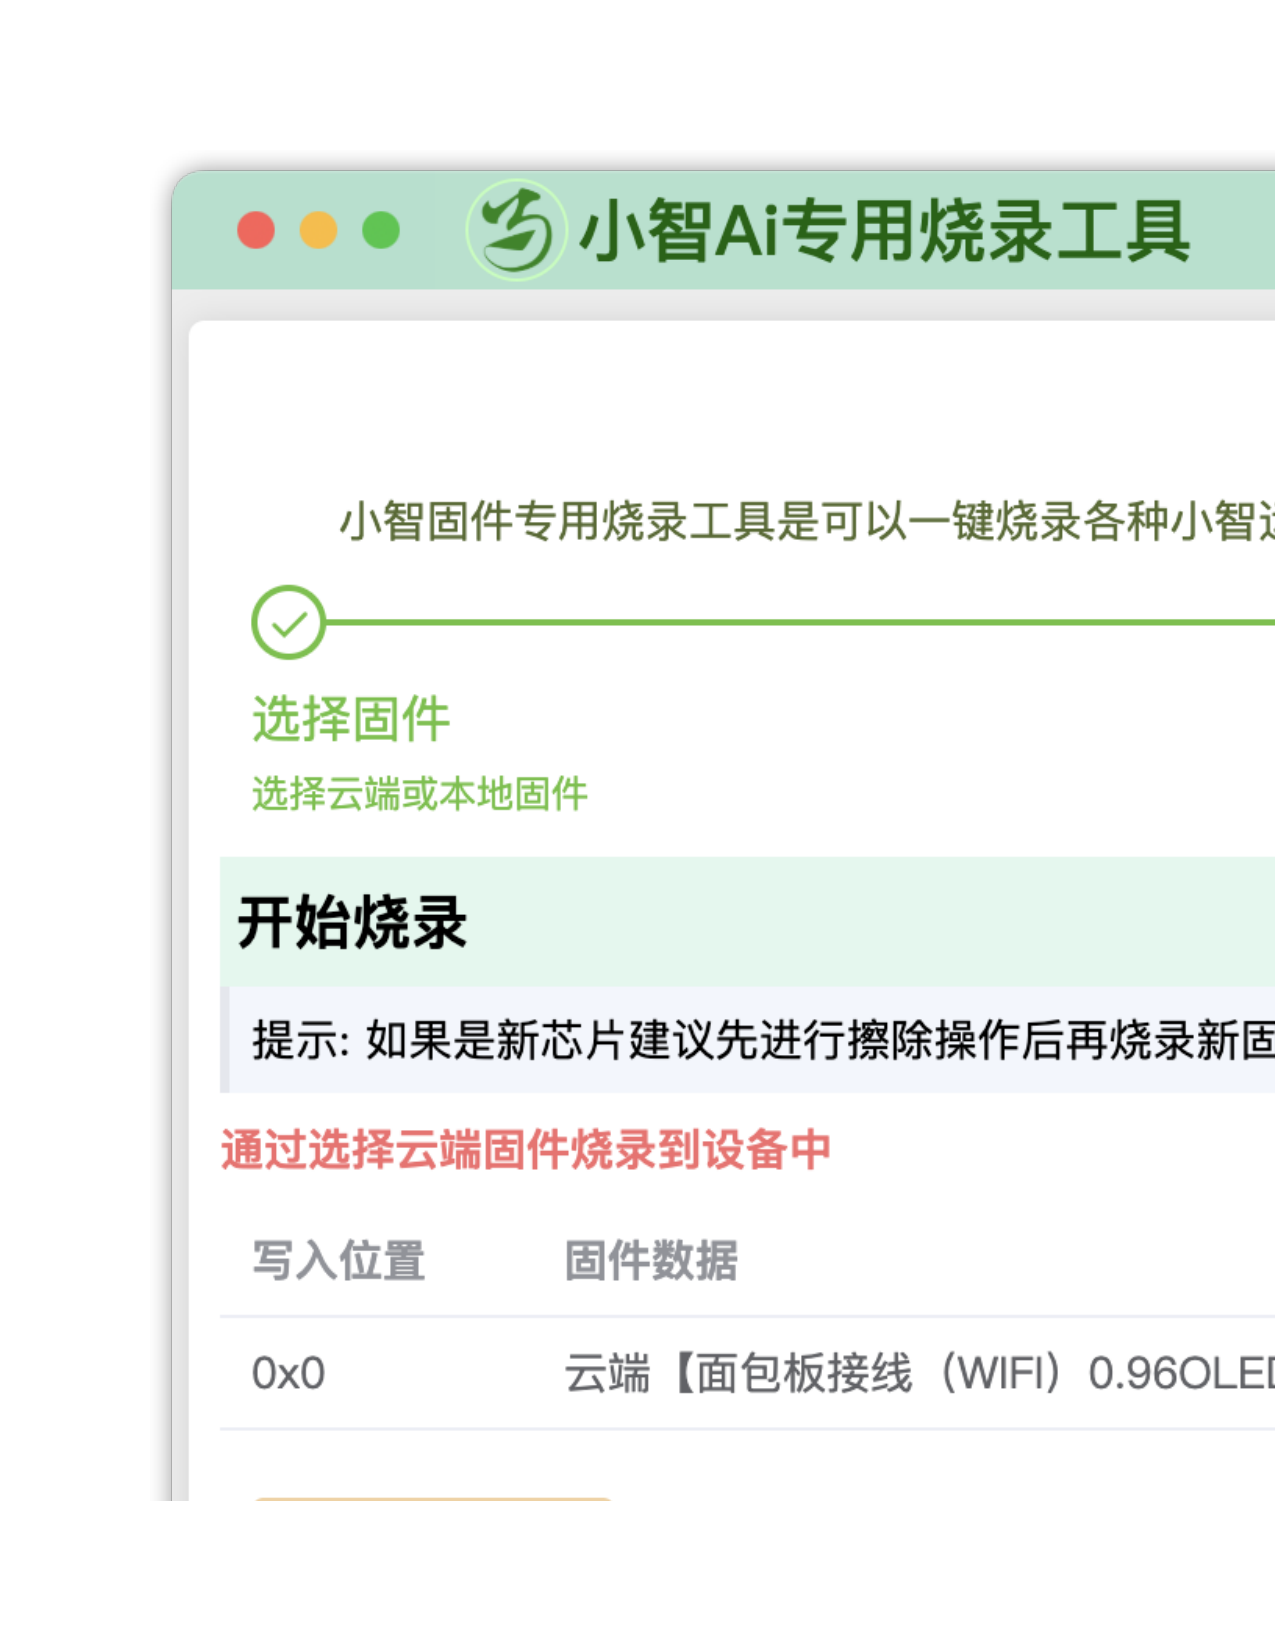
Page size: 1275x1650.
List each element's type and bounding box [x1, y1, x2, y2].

picture [150, 150, 1275, 1501]
